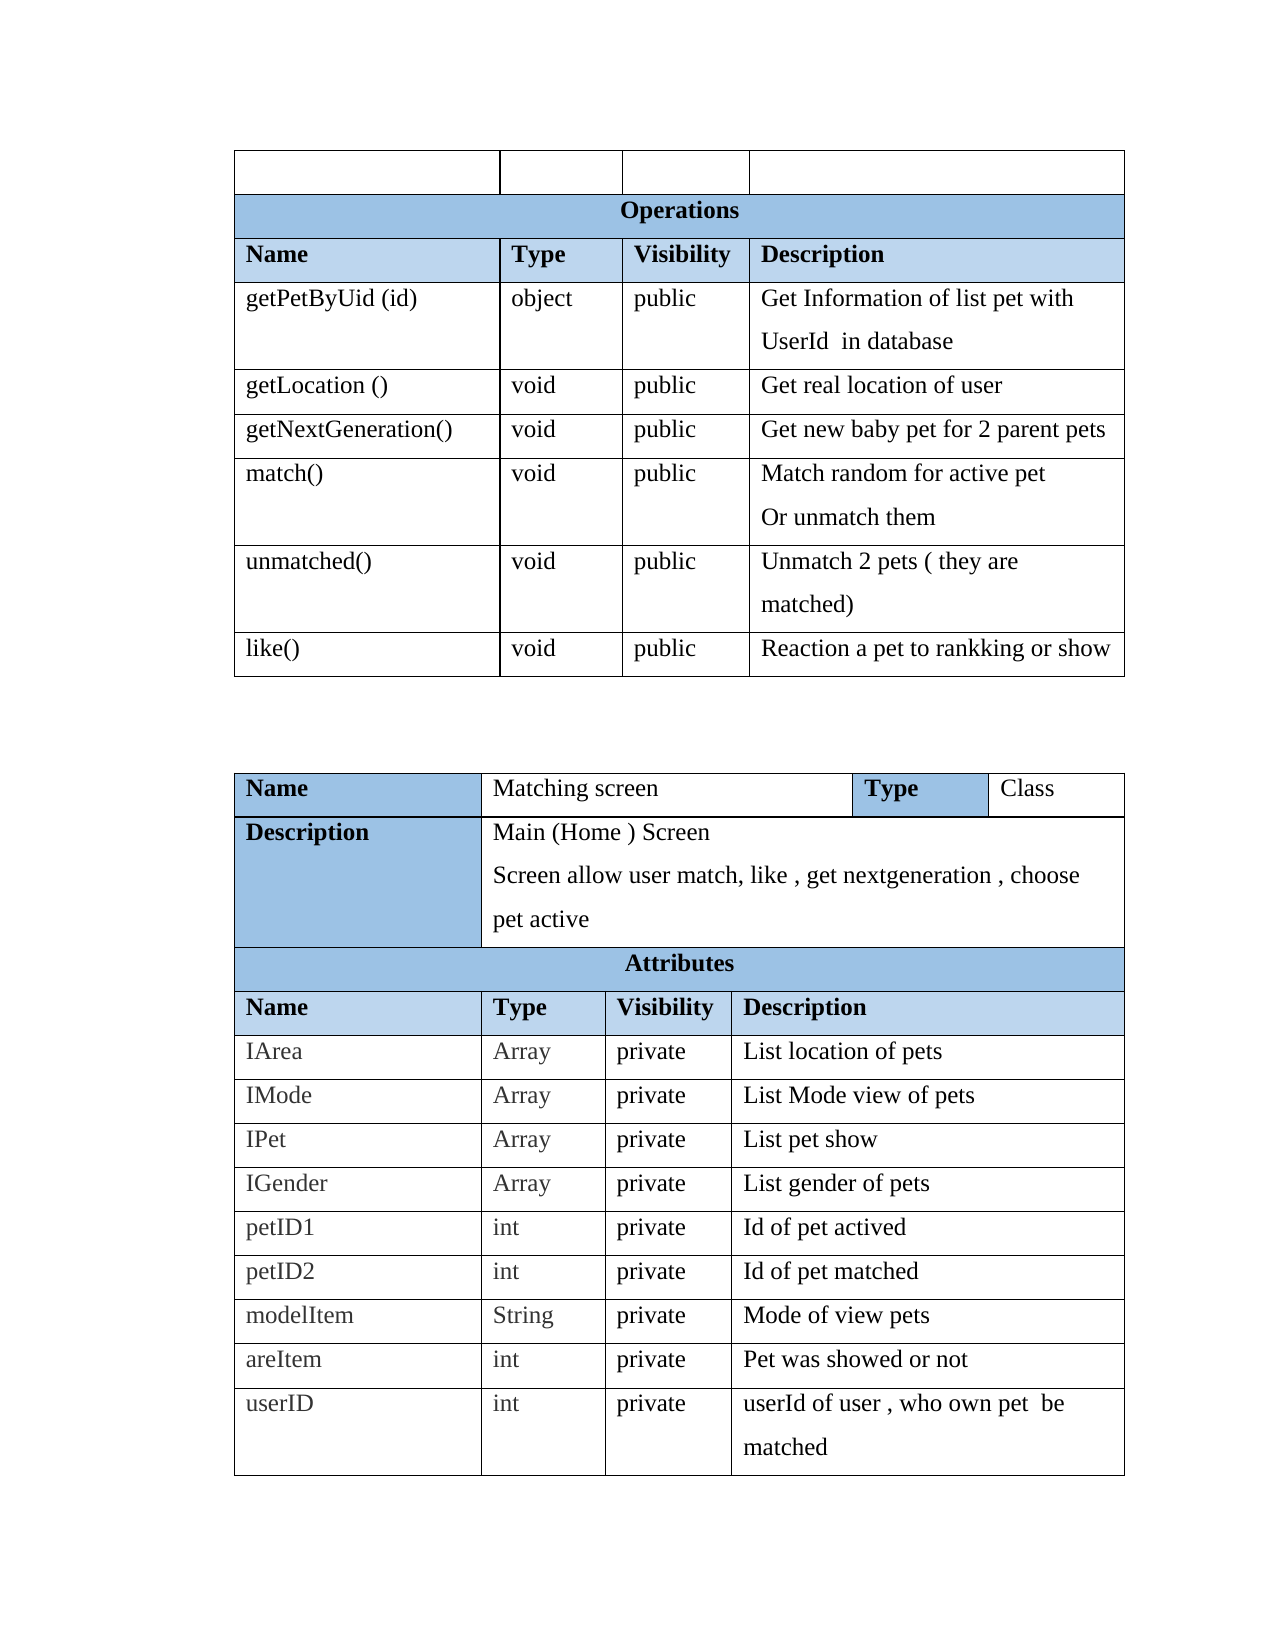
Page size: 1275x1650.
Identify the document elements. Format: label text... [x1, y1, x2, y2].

table_cell List gender of pets [732, 1168, 1124, 1211]
table_cell Match random for active pet Or unmatch them [750, 459, 1124, 545]
table_cell [750, 151, 1124, 194]
table_cell public [623, 415, 749, 457]
table_cell userID [235, 1389, 481, 1474]
table_cell like() [235, 633, 499, 676]
table_cell userId of user , who own pet be matched [732, 1389, 1124, 1474]
table_cell Id of pet matched [732, 1256, 1124, 1299]
table_cell public [623, 459, 749, 545]
table_cell void [501, 459, 622, 545]
table_cell void [501, 546, 622, 632]
table_cell IPet [235, 1124, 481, 1167]
table_cell private [606, 1300, 731, 1343]
table_cell Get new baby pet for 2 parent pets [750, 415, 1124, 457]
table_cell Type [501, 239, 622, 282]
table_cell void [501, 633, 622, 676]
table_header Matching screen [482, 774, 852, 816]
table_cell IGender [235, 1168, 481, 1211]
table_cell String [482, 1300, 605, 1343]
table_cell public [623, 370, 749, 413]
table_cell [235, 151, 499, 194]
table_cell int [482, 1256, 605, 1299]
table_cell Visibility [623, 239, 749, 282]
table_cell private [606, 1212, 731, 1255]
table_cell Array [482, 1124, 605, 1167]
table_cell Description [235, 818, 481, 947]
table_cell Get Information of list pet with UserId in database [750, 283, 1124, 369]
table_cell Mode of view pets [732, 1300, 1124, 1343]
table_cell private [606, 1168, 731, 1211]
table_cell Pet was showed or not [732, 1344, 1124, 1387]
table_header Class [989, 774, 1124, 816]
table_cell Visibility [606, 992, 731, 1035]
table_cell private [606, 1256, 731, 1299]
table_cell private [606, 1389, 731, 1474]
table_cell [501, 151, 622, 194]
table_cell Array [482, 1036, 605, 1079]
table_cell getPetByUid (id) [235, 283, 499, 369]
table_cell Operations [235, 195, 1124, 238]
table_cell List pet show [732, 1124, 1124, 1167]
table_cell modelItem [235, 1300, 481, 1343]
table_cell Reaction a pet to rankking or show [750, 633, 1124, 676]
table_cell public [623, 546, 749, 632]
table_cell public [623, 283, 749, 369]
table_cell private [606, 1036, 731, 1079]
table_cell Name [235, 992, 481, 1035]
table_header Type [853, 774, 988, 816]
table_cell int [482, 1389, 605, 1474]
table_cell Get real location of user [750, 370, 1124, 413]
table_cell petID2 [235, 1256, 481, 1299]
table_cell private [606, 1080, 731, 1123]
table_cell IArea [235, 1036, 481, 1079]
table_cell Array [482, 1168, 605, 1211]
table_cell Attributes [235, 948, 1124, 991]
table_cell Unmatch 2 pets ( they are matched) [750, 546, 1124, 632]
table_cell private [606, 1124, 731, 1167]
table_cell Main (Home ) Screen Screen allow user match, like , get nextgeneration , choose pet active [482, 818, 1124, 947]
table_cell petID1 [235, 1212, 481, 1255]
table_cell unmatched() [235, 546, 499, 632]
table_cell Id of pet actived [732, 1212, 1124, 1255]
table_cell getLocation () [235, 370, 499, 413]
table_cell private [606, 1344, 731, 1387]
table_cell int [482, 1344, 605, 1387]
table_cell Description [750, 239, 1124, 282]
table_cell match() [235, 459, 499, 545]
table_cell void [501, 415, 622, 457]
table_cell void [501, 370, 622, 413]
table_cell public [623, 633, 749, 676]
table_header Name [235, 774, 481, 816]
table_cell Description [732, 992, 1124, 1035]
table_cell object [501, 283, 622, 369]
table_cell Name [235, 239, 499, 282]
table_cell IMode [235, 1080, 481, 1123]
table_cell List Mode view of pets [732, 1080, 1124, 1123]
table_cell Array [482, 1080, 605, 1123]
table_cell Type [482, 992, 605, 1035]
table_cell [623, 151, 749, 194]
table_cell List location of pets [732, 1036, 1124, 1079]
table_cell getNextGeneration() [235, 415, 499, 457]
table_cell int [482, 1212, 605, 1255]
table_cell areItem [235, 1344, 481, 1387]
